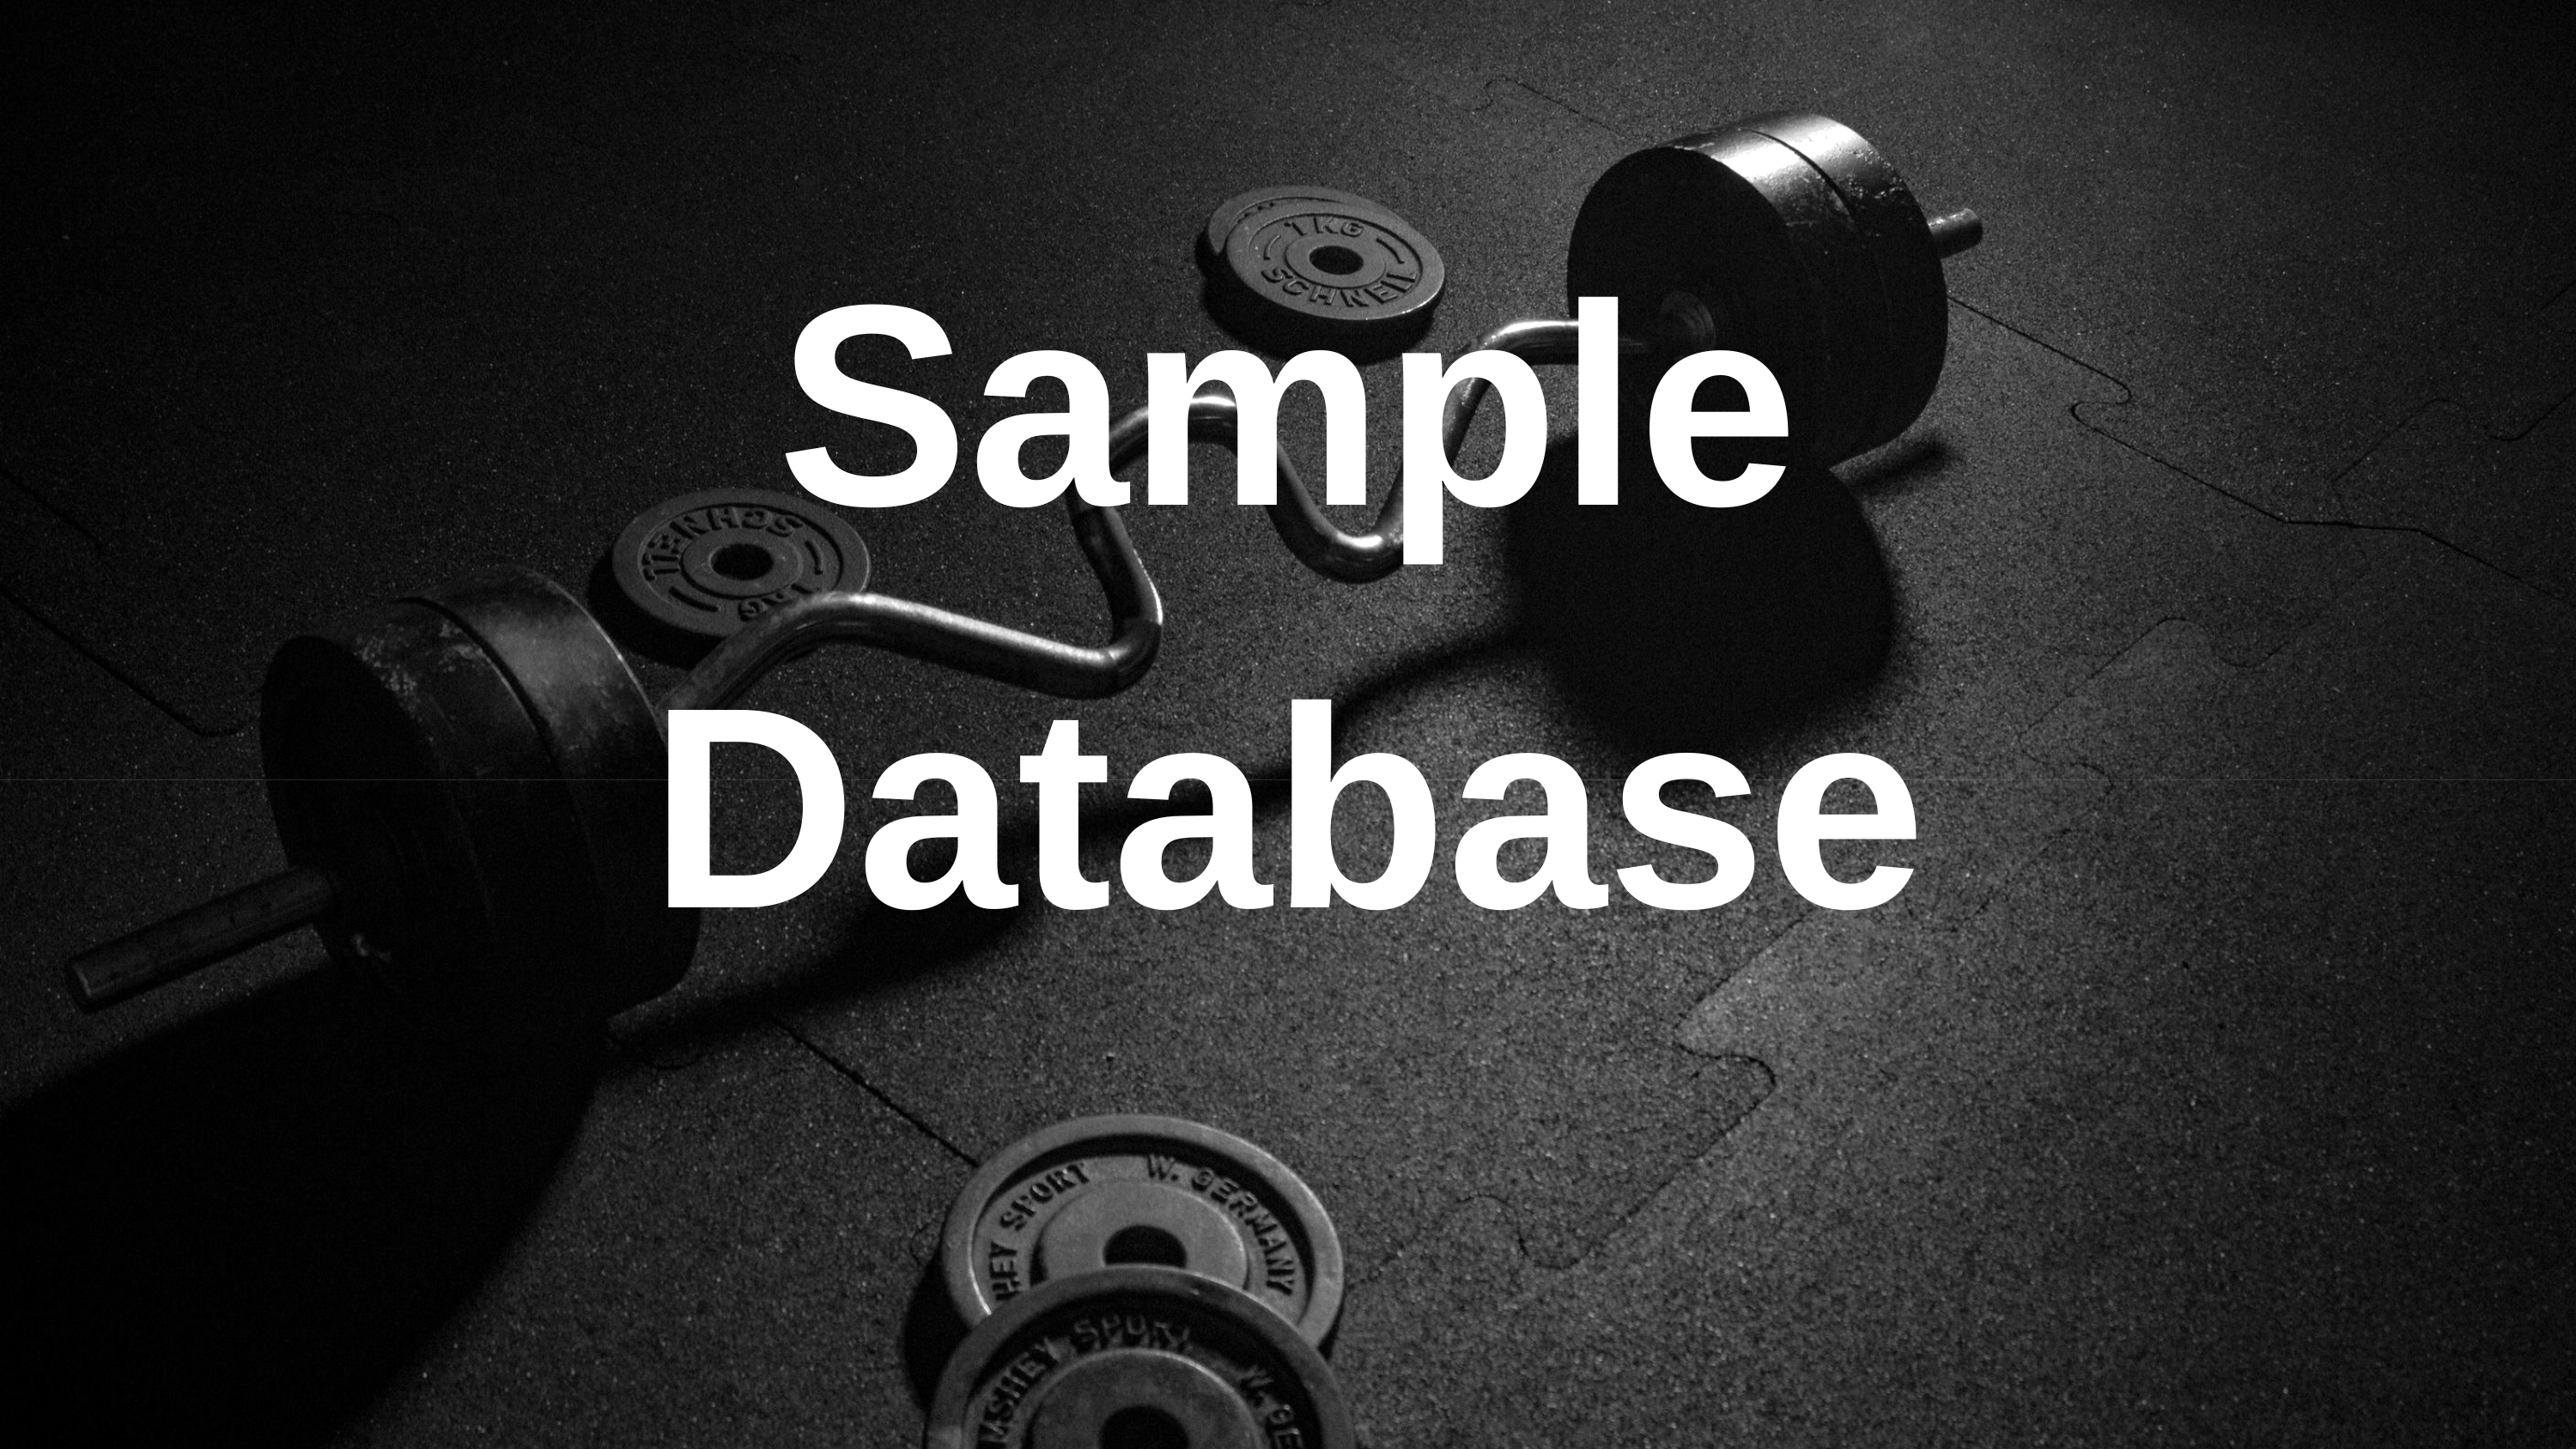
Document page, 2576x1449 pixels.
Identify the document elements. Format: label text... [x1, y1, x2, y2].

text Sample [129, 236, 2447, 567]
picture [0, 0, 2576, 1449]
text Database [129, 639, 2447, 968]
